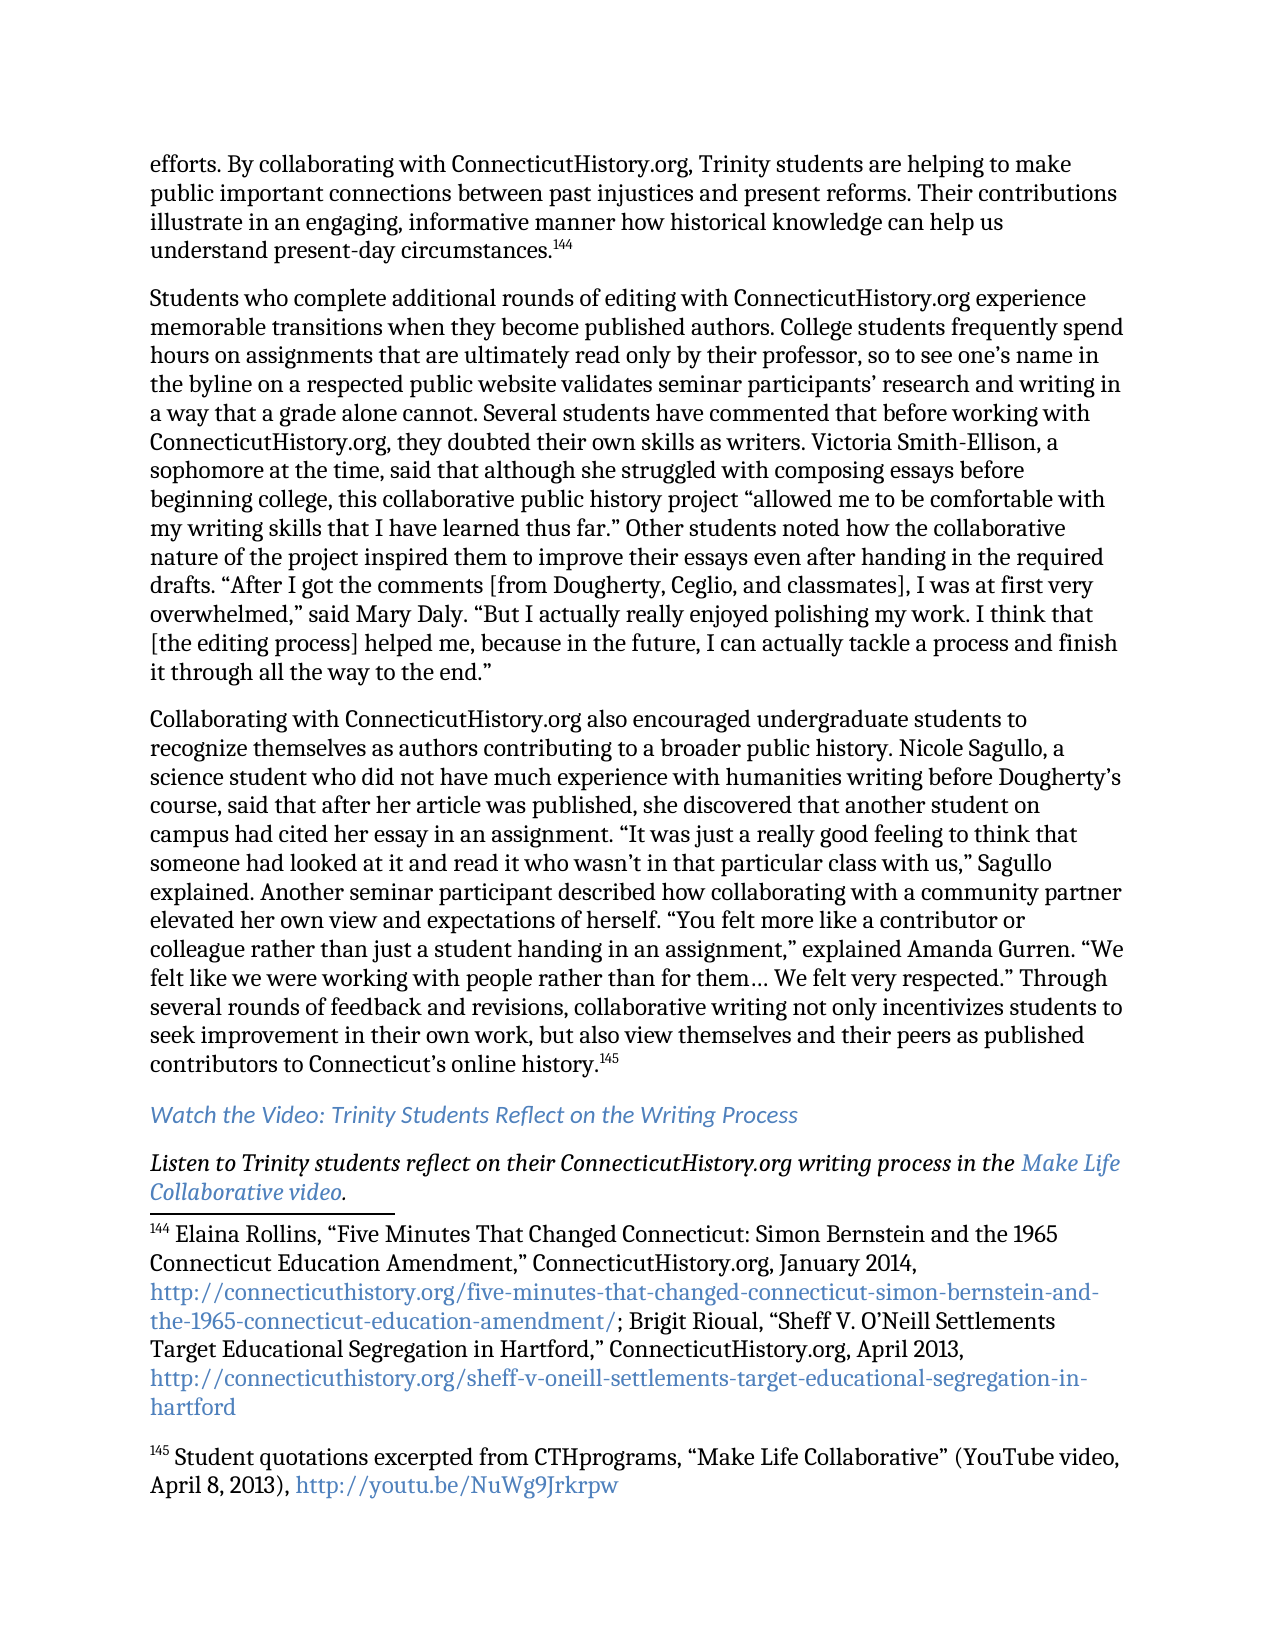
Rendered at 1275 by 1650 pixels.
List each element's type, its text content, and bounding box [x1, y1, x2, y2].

text Listen to Trinity students reflect on their ConnecticutHistory.org writing process in the Make Life Collaborative video. [150, 1149, 1125, 1206]
text Collaborating with ConnecticutHistory.org also encouraged undergraduate students to recognize themselves as authors contributing to a broader public history. Nicole Sagullo, a science student who did not have much experience with humanities writing before Dougherty’s course, said that after her article was published, she discovered that another student on campus had cited her essay in an assignment. “It was just a really good feeling to think that someone had looked at it and read it who wasn’t in that particular class with us,” Sagullo explained. Another seminar participant described how collaborating with a community partner elevated her own view and expectations of herself. “You felt more like a contributor or colleague rather than just a student handing in an assignment,” explained Amanda Gurren. “We felt like we were working with people rather than for them… We felt very respected.” Through several rounds of feedback and revisions, collaborative writing not only incentivizes students to seek improvement in their own work, but also view themselves and their peers as published contributors to Connecticut’s online history. [150, 705, 1125, 1079]
text Students who complete additional rounds of editing with ConnecticutHistory.org experience memorable transitions when they become published authors. College students frequently spend hours on assignments that are ultimately read only by their professor, so to see one’s name in the byline on a respected public website validates seminar participants’ research and writing in a way that a grade alone cannot. Several students have commented that before working with ConnecticutHistory.org, they doubted their own skills as writers. Victoria Smith-Ellison, a sophomore at the time, said that although she struggled with composing essays before beginning college, this collaborative public history project “allowed me to be comfortable with my writing skills that I have learned thus far.” Other students noted how the collaborative nature of the project inspired them to improve their essays even after handing in the required drafts. “After I got the comments [from Dougherty, Ceglio, and classmates], I was at first very overwhelmed,” said Mary Daly. “But I actually really enjoyed polishing my work. I think that [the editing process] helped me, because in the future, I can actually tackle a process and finish it through all the way to the end.” [150, 284, 1125, 686]
subtitle Watch the Video: Trinity Students Reflect on the Writing Process [150, 1099, 1125, 1130]
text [150, 150, 1125, 265]
